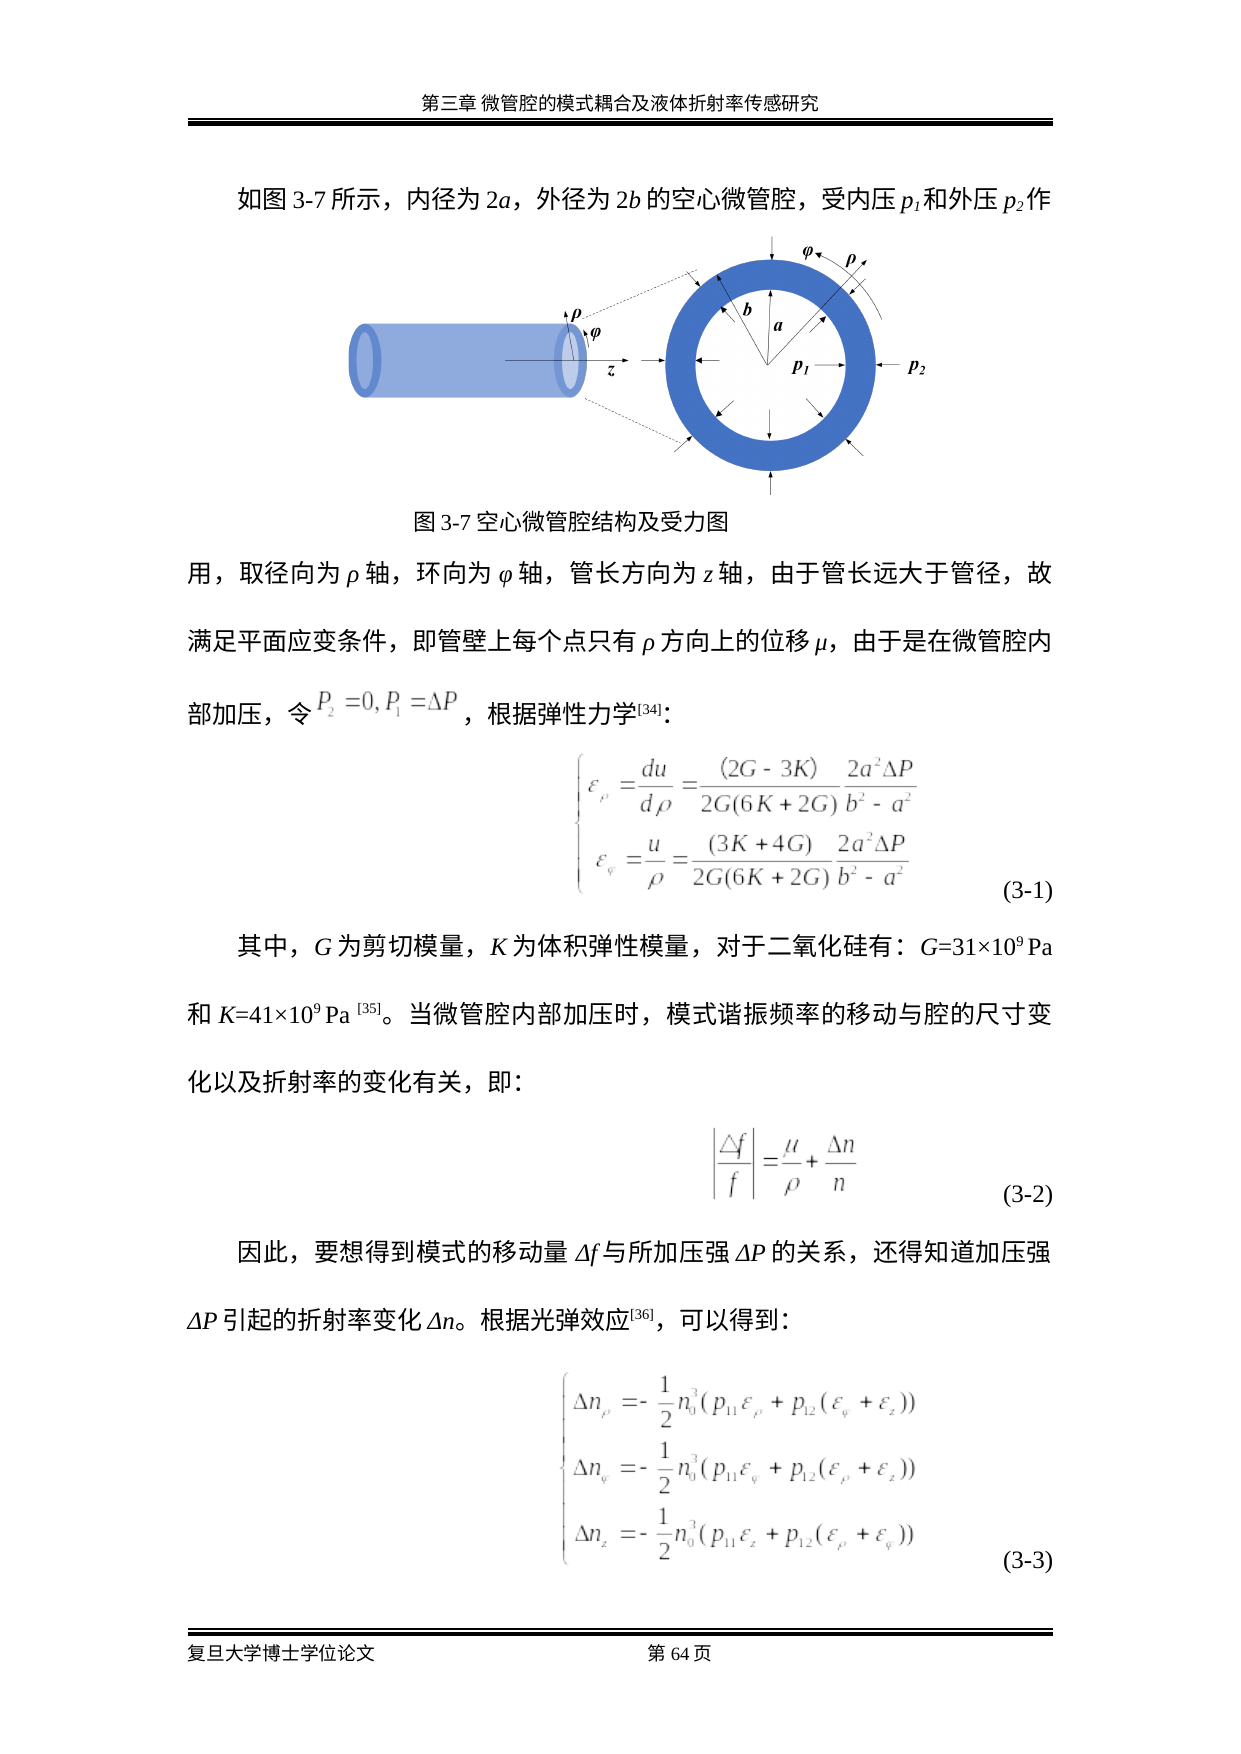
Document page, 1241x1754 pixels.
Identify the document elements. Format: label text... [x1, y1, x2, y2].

text 如图3-7所示，内径为2a，外径为2b的空心微管腔，受内压p1和外压p2作 [187, 164, 1053, 232]
text (3-2) [187, 1115, 1053, 1217]
text (3-1) [187, 741, 1053, 911]
text 图3-7 空心微管腔结构及受力图 [187, 503, 1053, 537]
text 用，取径向为ρ轴，环向为φ轴，管长方向为z轴，由于管长远大于管径，故满足平面应变条件，即管壁上每个点只有ρ方向上的位移μ，由于是在微管腔内部加压，令，根据弹性力学[34]： [187, 537, 1053, 741]
text (3-3) [187, 1352, 1053, 1590]
picture [348, 231, 942, 495]
text 因此，要想得到模式的移动量Δf与所加压强ΔP的关系，还得知道加压强ΔP引起的折射率变化Δn。根据光弹效应[36]，可以得到： [187, 1217, 1053, 1352]
text 其中，G为剪切模量，K为体积弹性模量，对于二氧化硅有：G=31×109 Pa和K=41×109 Pa [35]。当微管腔内部加压时，模式谐振频率的移动与腔的尺寸变化以及折射率的变化有关，即： [187, 911, 1053, 1115]
